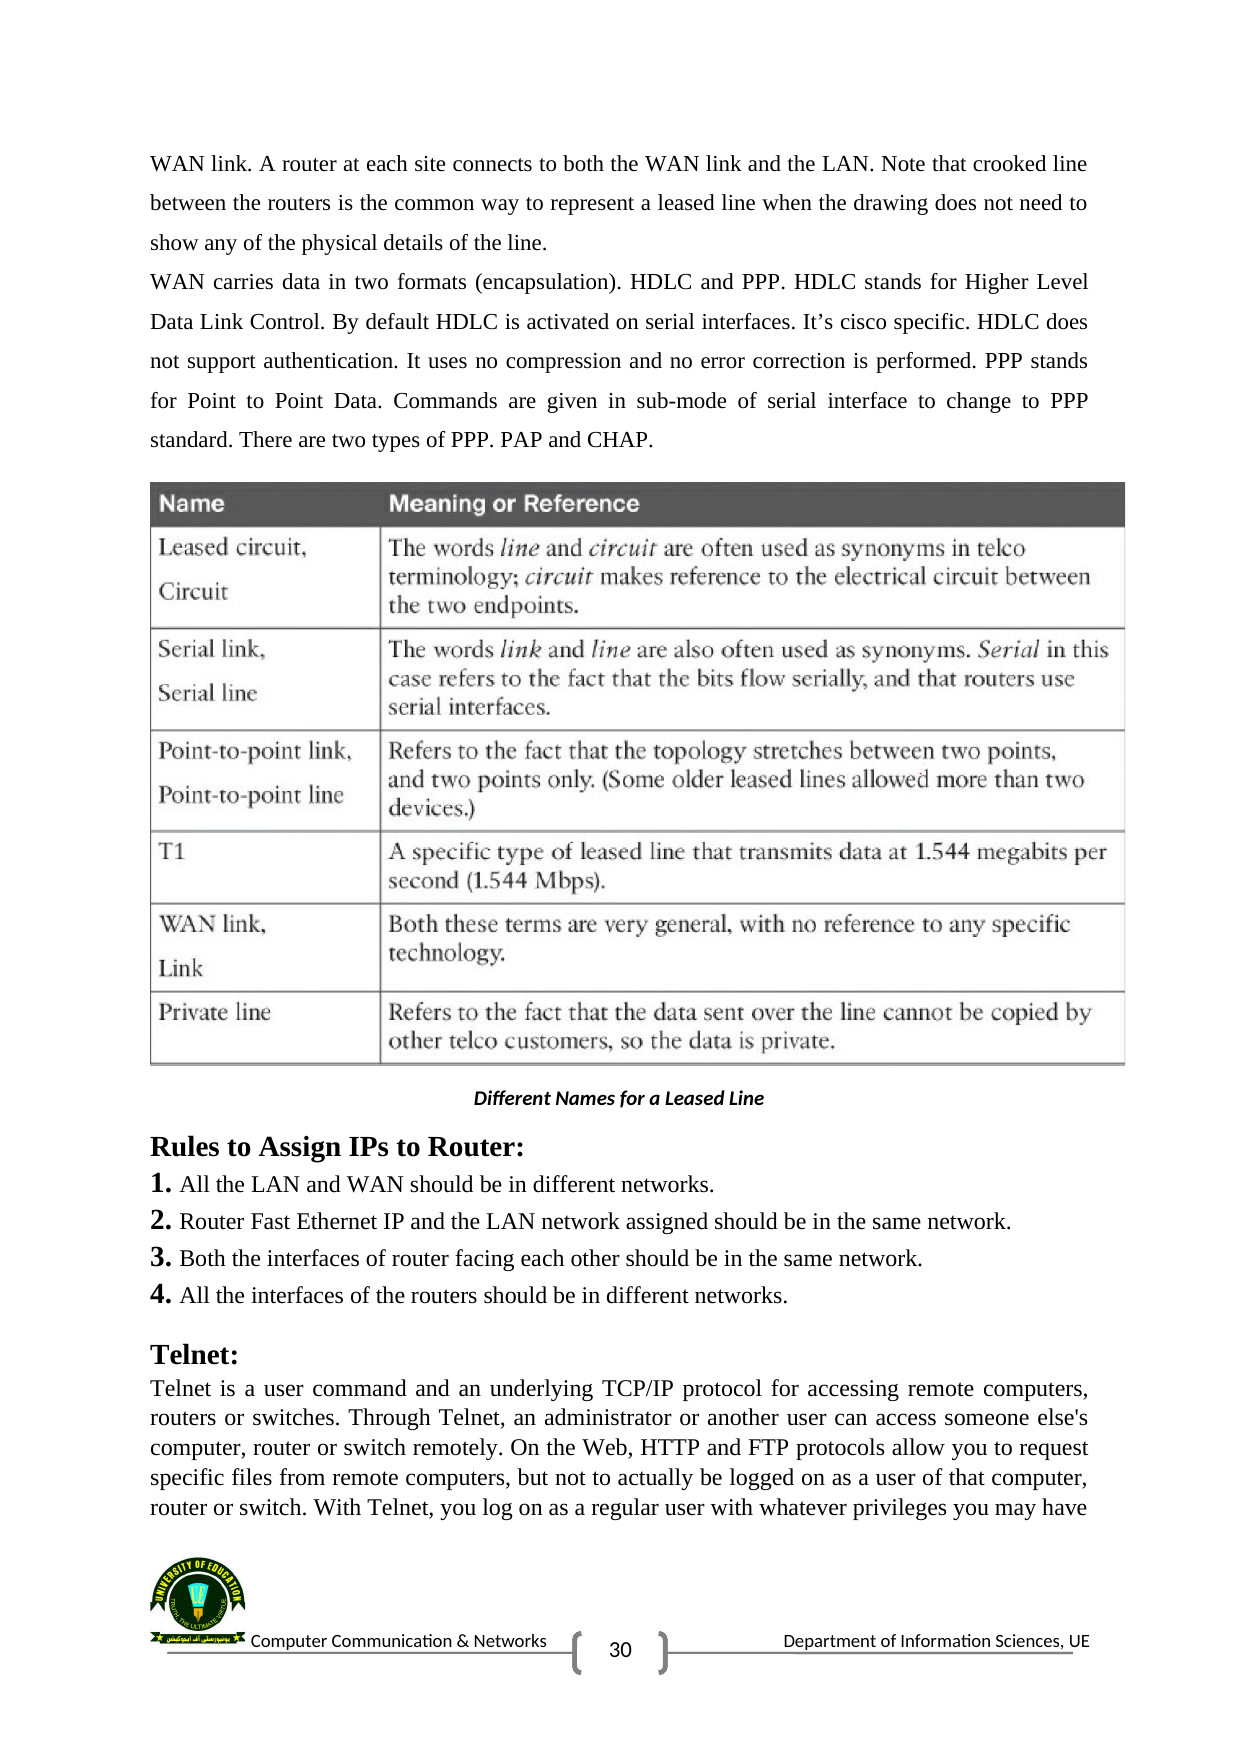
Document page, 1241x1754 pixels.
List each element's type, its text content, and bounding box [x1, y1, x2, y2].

list WAN carries data in two formats (encapsulation). HDLC and PPP. HDLC stands for Higher Level Data Link Control. By default HDLC is activated on serial interfaces. It’s cisco specific. HDLC does not support authentication. It uses no compression and no error correction is performed. PPP stands for Point to Point Data. Commands are given in sub-mode of serial interface to change to PPP standard. There are two types of PPP. PAP and CHAP. [150, 268, 1090, 453]
subtitle Rules to Assign IPs to Router: [150, 1129, 741, 1163]
picture [150, 1552, 246, 1648]
text 2. Router Fast Ethernet IP and the LAN network assigned should be in the same network. [150, 1202, 1090, 1236]
text Different Names for a Leased Line [150, 1085, 1090, 1111]
text 1. All the LAN and WAN should be in different networks. [150, 1165, 1090, 1199]
subtitle Telnet: [150, 1337, 741, 1371]
text 4. All the interfaces of the routers should be in different networks. [150, 1276, 1090, 1310]
text 3. Both the interfaces of router facing each other should be in the same network. [150, 1239, 1090, 1273]
